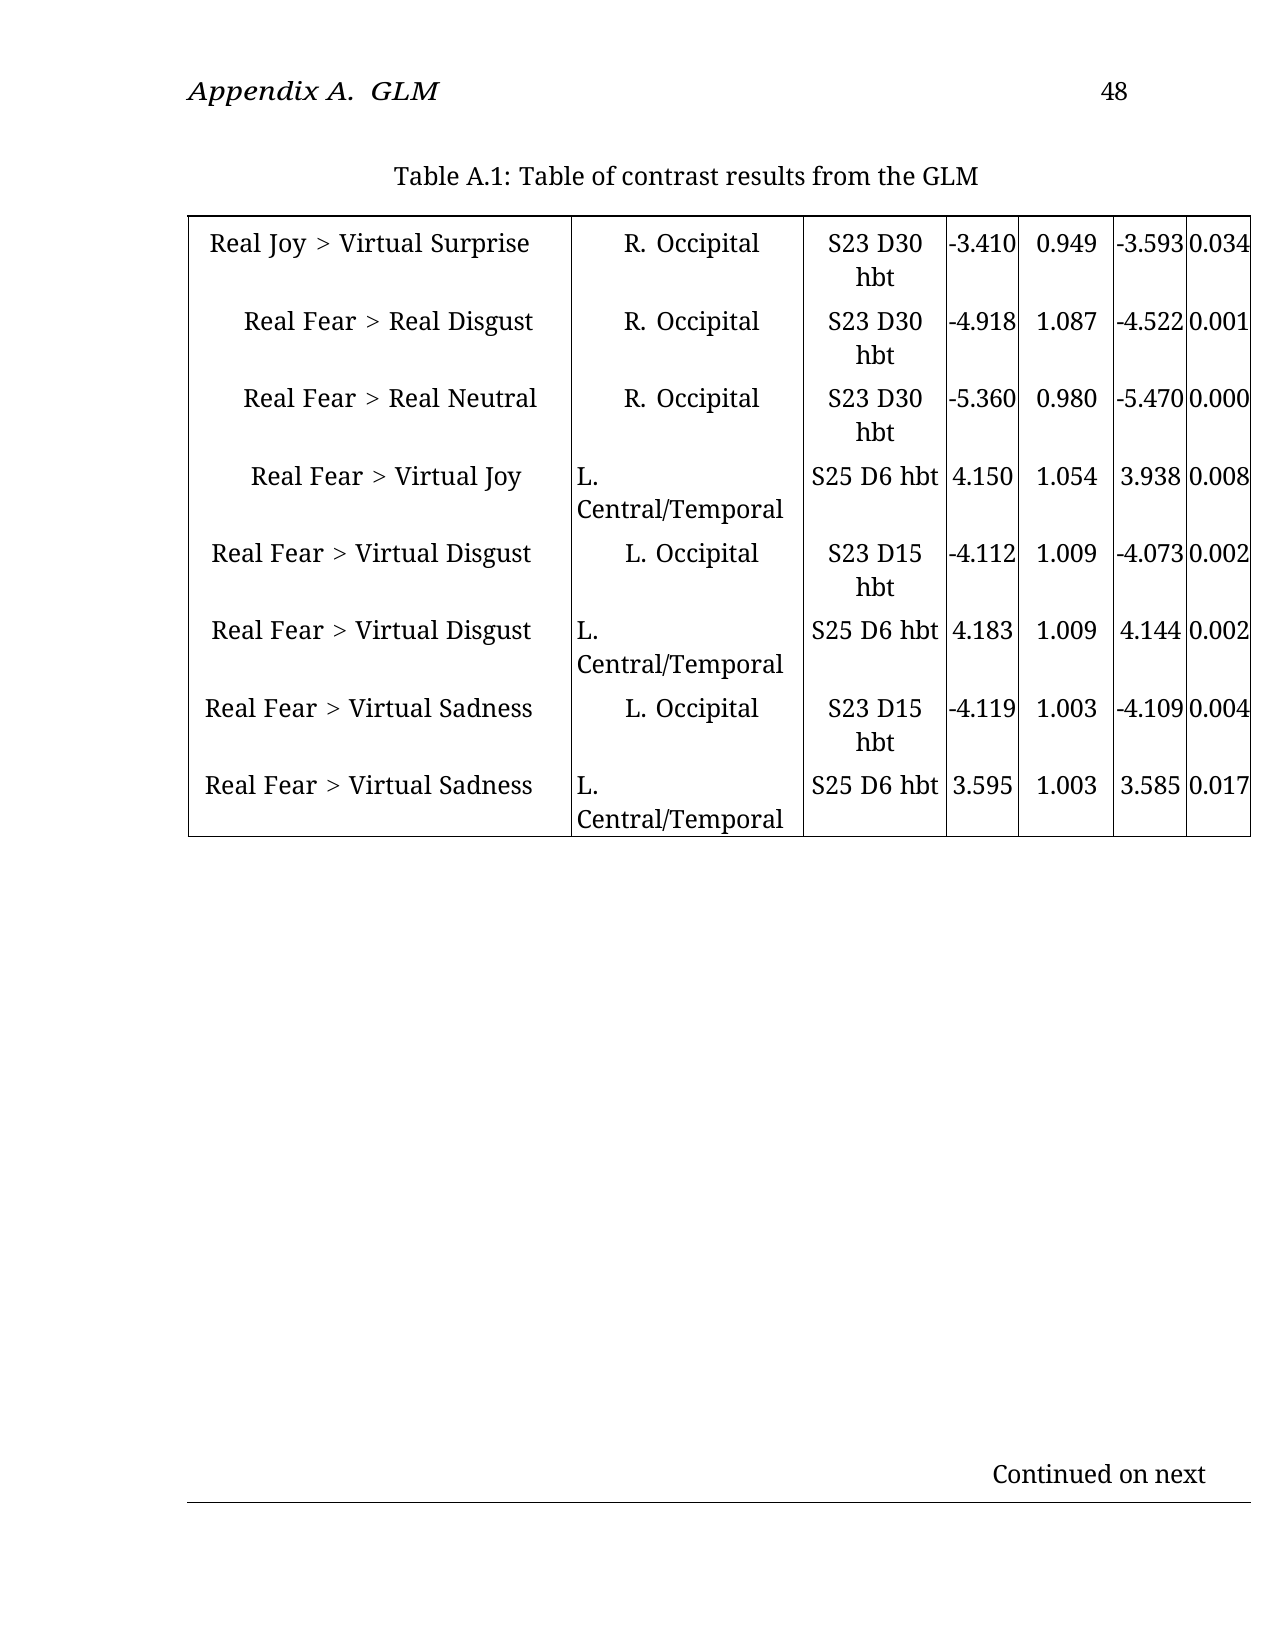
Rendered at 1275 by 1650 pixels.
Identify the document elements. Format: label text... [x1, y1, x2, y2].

table_cell R. Occipital [572, 294, 803, 371]
table_cell L. Central/Temporal [572, 449, 803, 526]
table_cell -5.470 [1114, 371, 1186, 449]
table_cell -4.112 [947, 526, 1018, 604]
table_cell 0.008 [1187, 449, 1250, 526]
table_cell -4.119 [947, 681, 1018, 758]
table_cell 0.034 [1187, 217, 1250, 294]
table_cell 0.949 [1019, 217, 1113, 294]
table_cell R. Occipital [572, 371, 803, 449]
table_cell S23 D30 hbt [804, 294, 946, 371]
table_cell 0.980 [1019, 371, 1113, 449]
table_cell Real Fear > Real Neutral [189, 371, 571, 449]
table_cell L. Central/Temporal [572, 604, 803, 681]
table_cell Real Fear > Virtual Sadness [189, 759, 571, 836]
table_cell 1.003 [1019, 759, 1113, 836]
table_cell -4.522 [1114, 294, 1186, 371]
table_cell 1.054 [1019, 449, 1113, 526]
table_cell -4.109 [1114, 681, 1186, 758]
table_cell 3.585 [1114, 759, 1186, 836]
table_cell L. Central/Temporal [572, 759, 803, 836]
table_cell Real Fear > Virtual Disgust [189, 604, 571, 681]
table_cell S23 D15 hbt [804, 526, 946, 604]
table_cell 0.001 [1187, 294, 1250, 371]
table_cell 0.004 [1187, 681, 1250, 758]
table_cell Real Fear > Virtual Joy [189, 449, 571, 526]
table_cell S25 D6 hbt [804, 604, 946, 681]
table_cell 3.938 [1114, 449, 1186, 526]
table_cell 3.595 [947, 759, 1018, 836]
table_cell S23 D30 hbt [804, 217, 946, 294]
table_cell -4.073 [1114, 526, 1186, 604]
table_cell 1.003 [1019, 681, 1113, 758]
table_cell 0.000 [1187, 371, 1250, 449]
table_cell -4.918 [947, 294, 1018, 371]
table_cell Real Fear > Virtual Disgust [189, 526, 571, 604]
table_cell Real Fear > Real Disgust [189, 294, 571, 371]
table_cell 1.009 [1019, 526, 1113, 604]
table_cell L. Occipital [572, 526, 803, 604]
table_cell Real Fear > Virtual Sadness [189, 681, 571, 758]
table_cell S25 D6 hbt [804, 449, 946, 526]
table_cell -3.593 [1114, 217, 1186, 294]
table_cell 4.144 [1114, 604, 1186, 681]
table_cell 4.150 [947, 449, 1018, 526]
table_cell 0.017 [1187, 759, 1250, 836]
table_cell 1.087 [1019, 294, 1113, 371]
table_cell 0.002 [1187, 526, 1250, 604]
table_cell 1.009 [1019, 604, 1113, 681]
table_cell 0.002 [1187, 604, 1250, 681]
table_cell -3.410 [947, 217, 1018, 294]
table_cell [189, 217, 571, 294]
table_cell S25 D6 hbt [804, 759, 946, 836]
table_cell R. Occipital [572, 217, 803, 294]
table_cell S23 D15 hbt [804, 681, 946, 758]
table_cell -5.360 [947, 371, 1018, 449]
table_cell 4.183 [947, 604, 1018, 681]
table_cell L. Occipital [572, 681, 803, 758]
table_cell S23 D30 hbt [804, 371, 946, 449]
